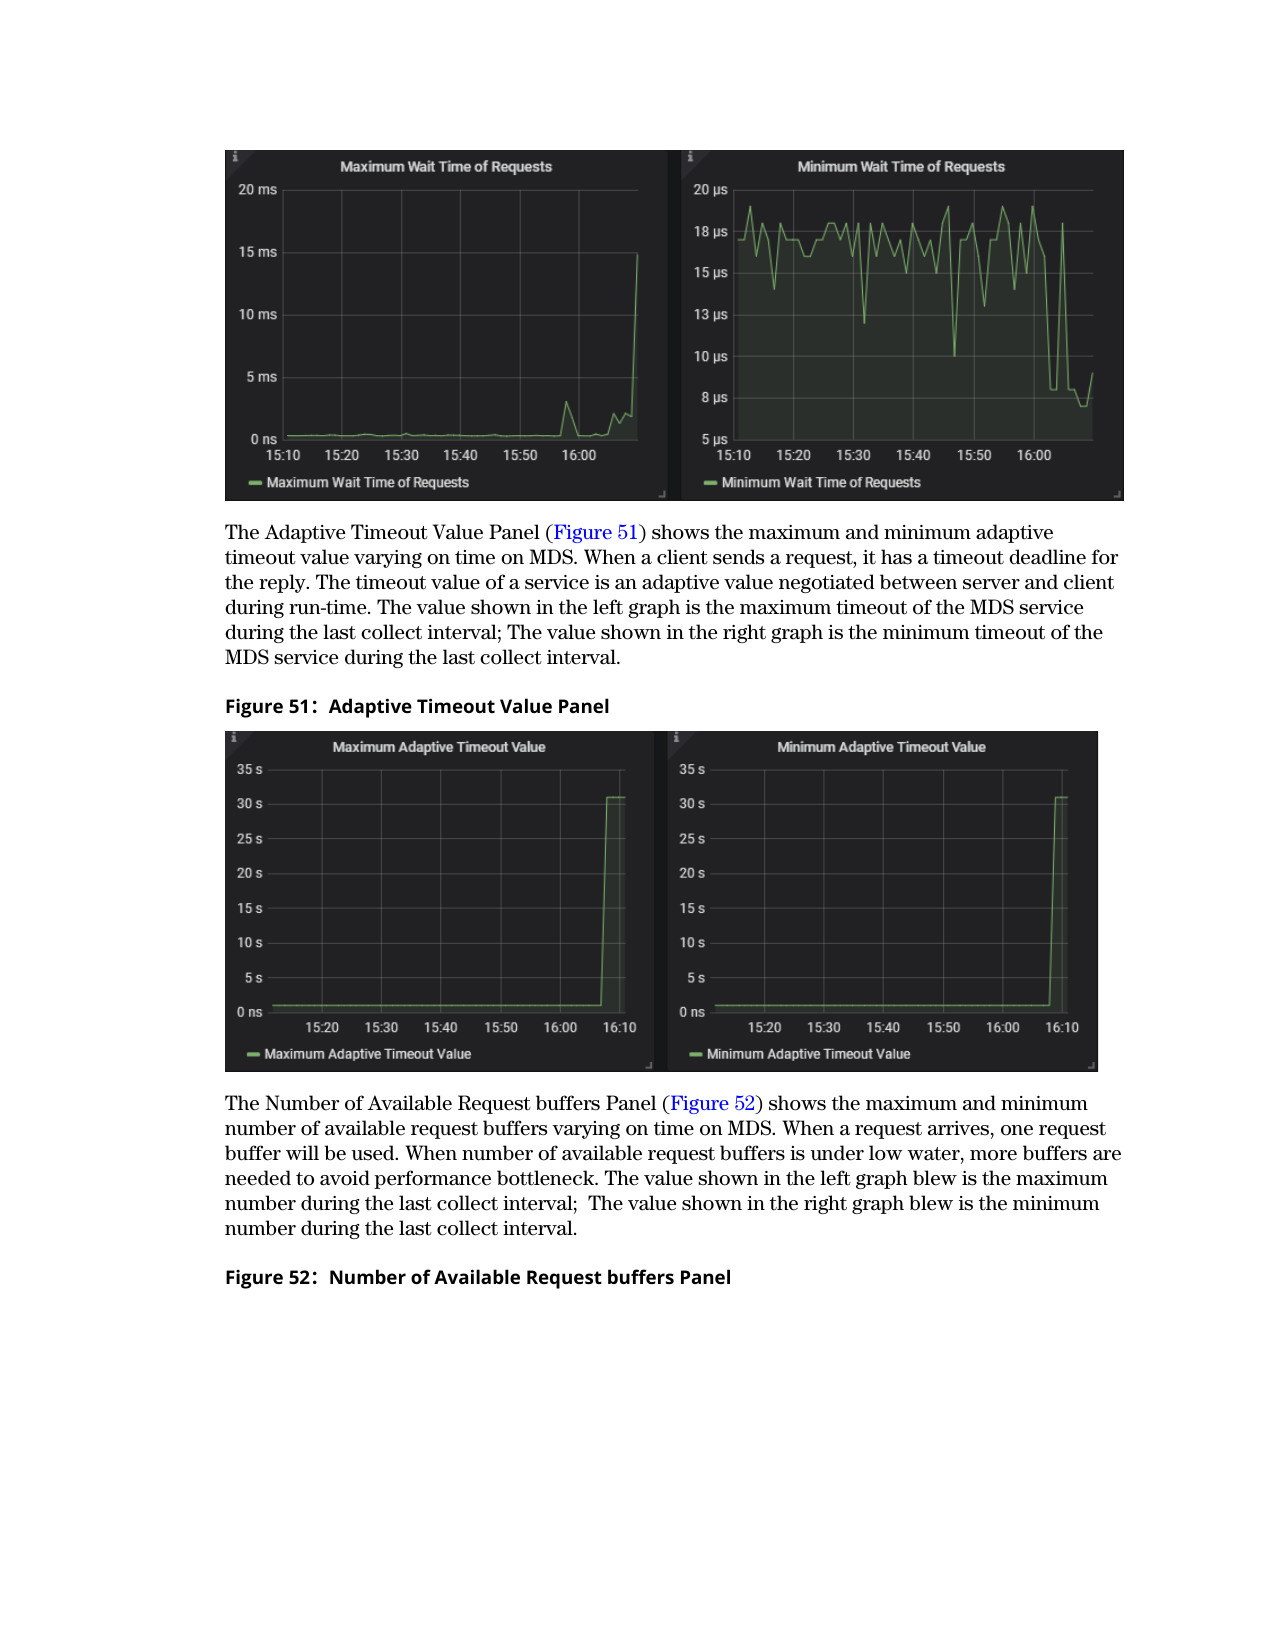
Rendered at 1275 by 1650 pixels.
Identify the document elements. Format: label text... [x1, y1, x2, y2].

text Figure 52：Number of Available Request buffers Panel [225, 1263, 1125, 1290]
picture [225, 731, 1099, 1072]
text The Number of Available Request buffers Panel (Figure 52) shows the maximum and minimum number of available request buffers varying on time on MDS. When a request arrives, one request buffer will be used. When number of available request buffers is under low water, more buffers are needed to avoid performance bottleneck. The value shown in the left graph blew is the maximum number during the last collect interval; The value shown in the right graph blew is the minimum number during the last collect interval. [225, 1092, 1125, 1242]
text The Adaptive Timeout Value Panel (Figure 51) shows the maximum and minimum adaptive timeout value varying on time on MDS. When a client sends a request, it has a timeout deadline for the reply. The timeout value of a service is an adaptive value negotiated between server and client during run-time. The value shown in the left graph is the maximum timeout of the MDS service during the last collect interval; The value shown in the right graph is the minimum timeout of the MDS service during the last collect interval. [225, 521, 1125, 671]
picture [225, 150, 1124, 501]
text Figure 51：Adaptive Timeout Value Panel [225, 692, 1125, 719]
